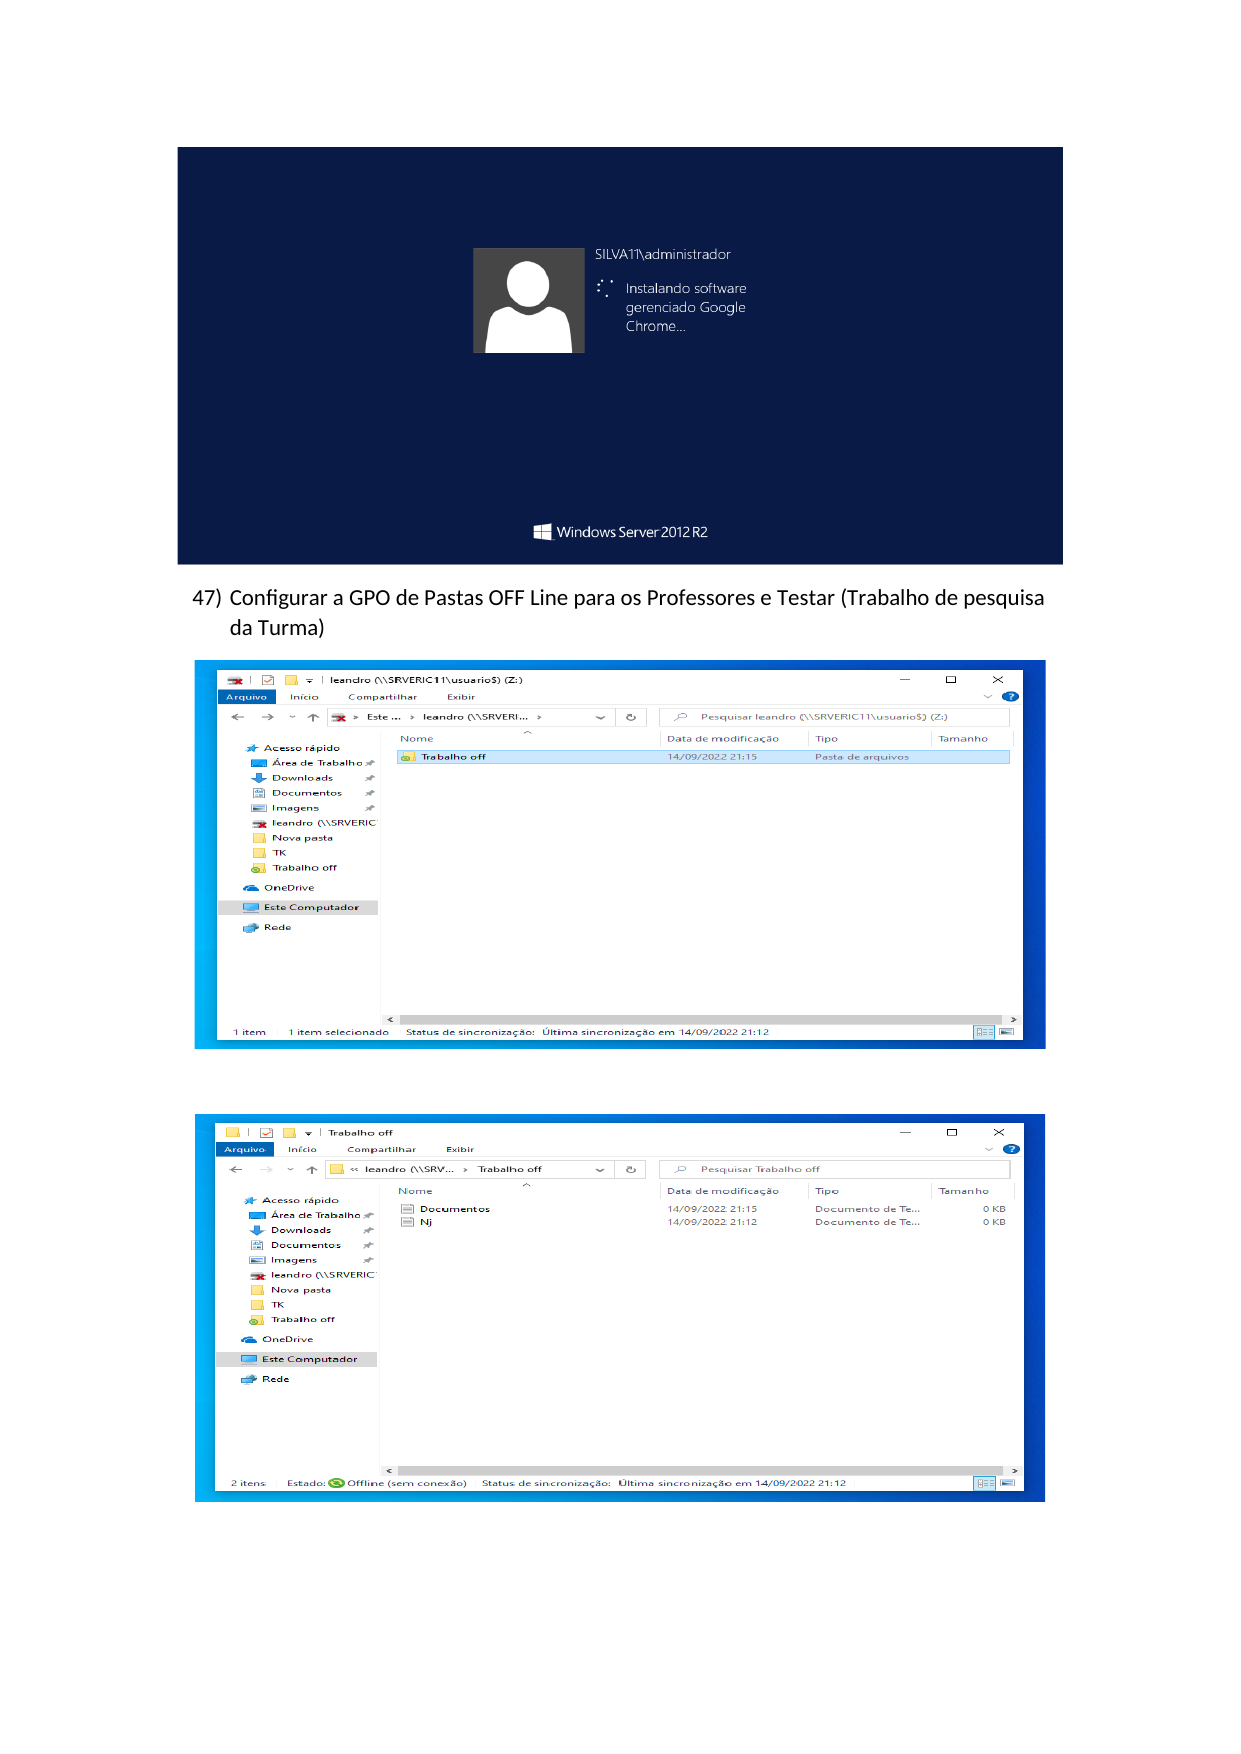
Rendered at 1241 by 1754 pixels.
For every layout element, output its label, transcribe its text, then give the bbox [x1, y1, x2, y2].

list Configurar a GPO de Pastas OFF Line para os Professores e Testar (Trabalho de pesquisa da Turma) [192, 583, 1063, 642]
picture [217, 660, 1046, 1049]
picture [216, 1114, 1045, 1502]
picture [177, 147, 1063, 565]
